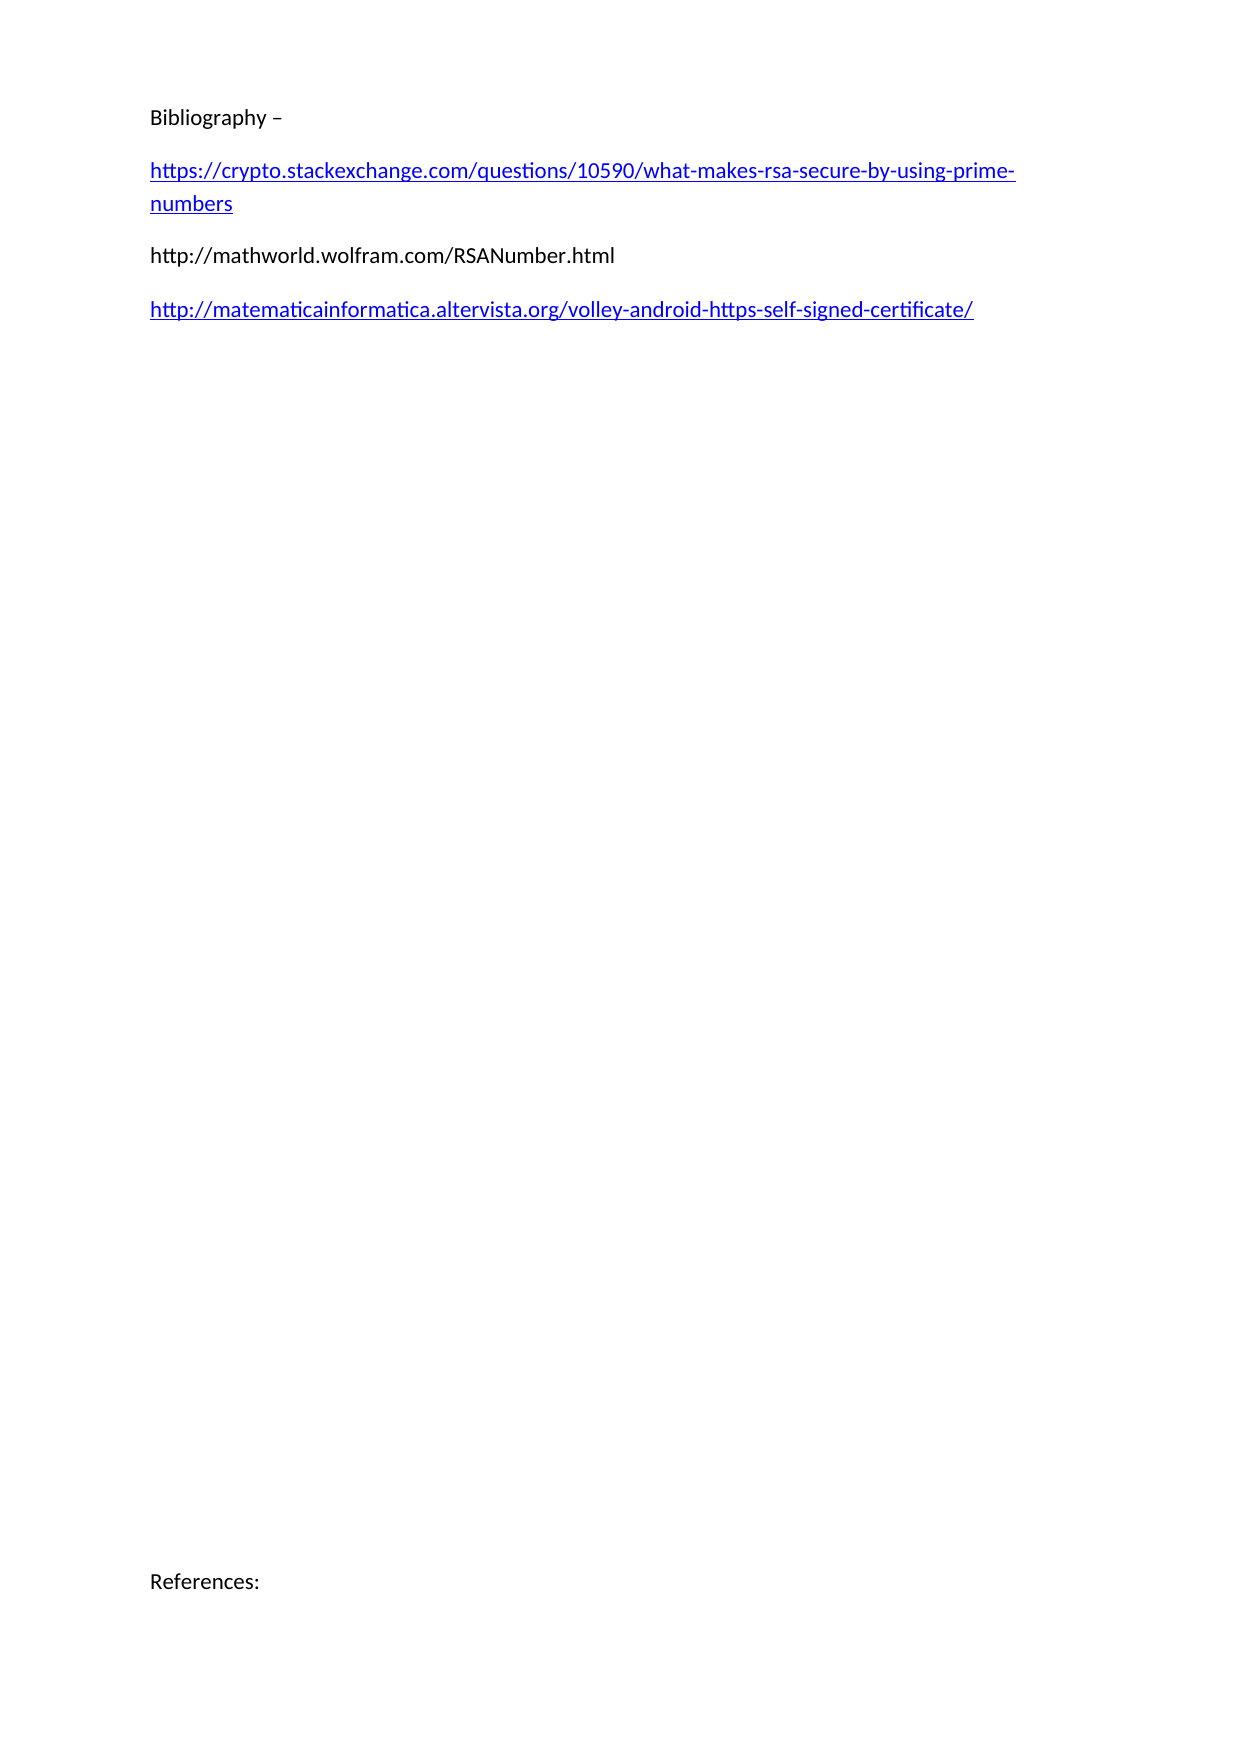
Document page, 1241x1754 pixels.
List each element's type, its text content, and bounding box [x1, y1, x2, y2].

text References: [150, 1567, 1090, 1595]
text http://matematicainformatica.altervista.org/volley-android-https-self-signed-certificate/ [150, 295, 1090, 323]
text http://mathworld.wolfram.com/RSANumber.html [150, 242, 1090, 270]
text https://crypto.stackexchange.com/questions/10590/what-makes-rsa-secure-by-using-prime-numbers [150, 156, 1090, 217]
text Bibliography – [150, 103, 1090, 131]
